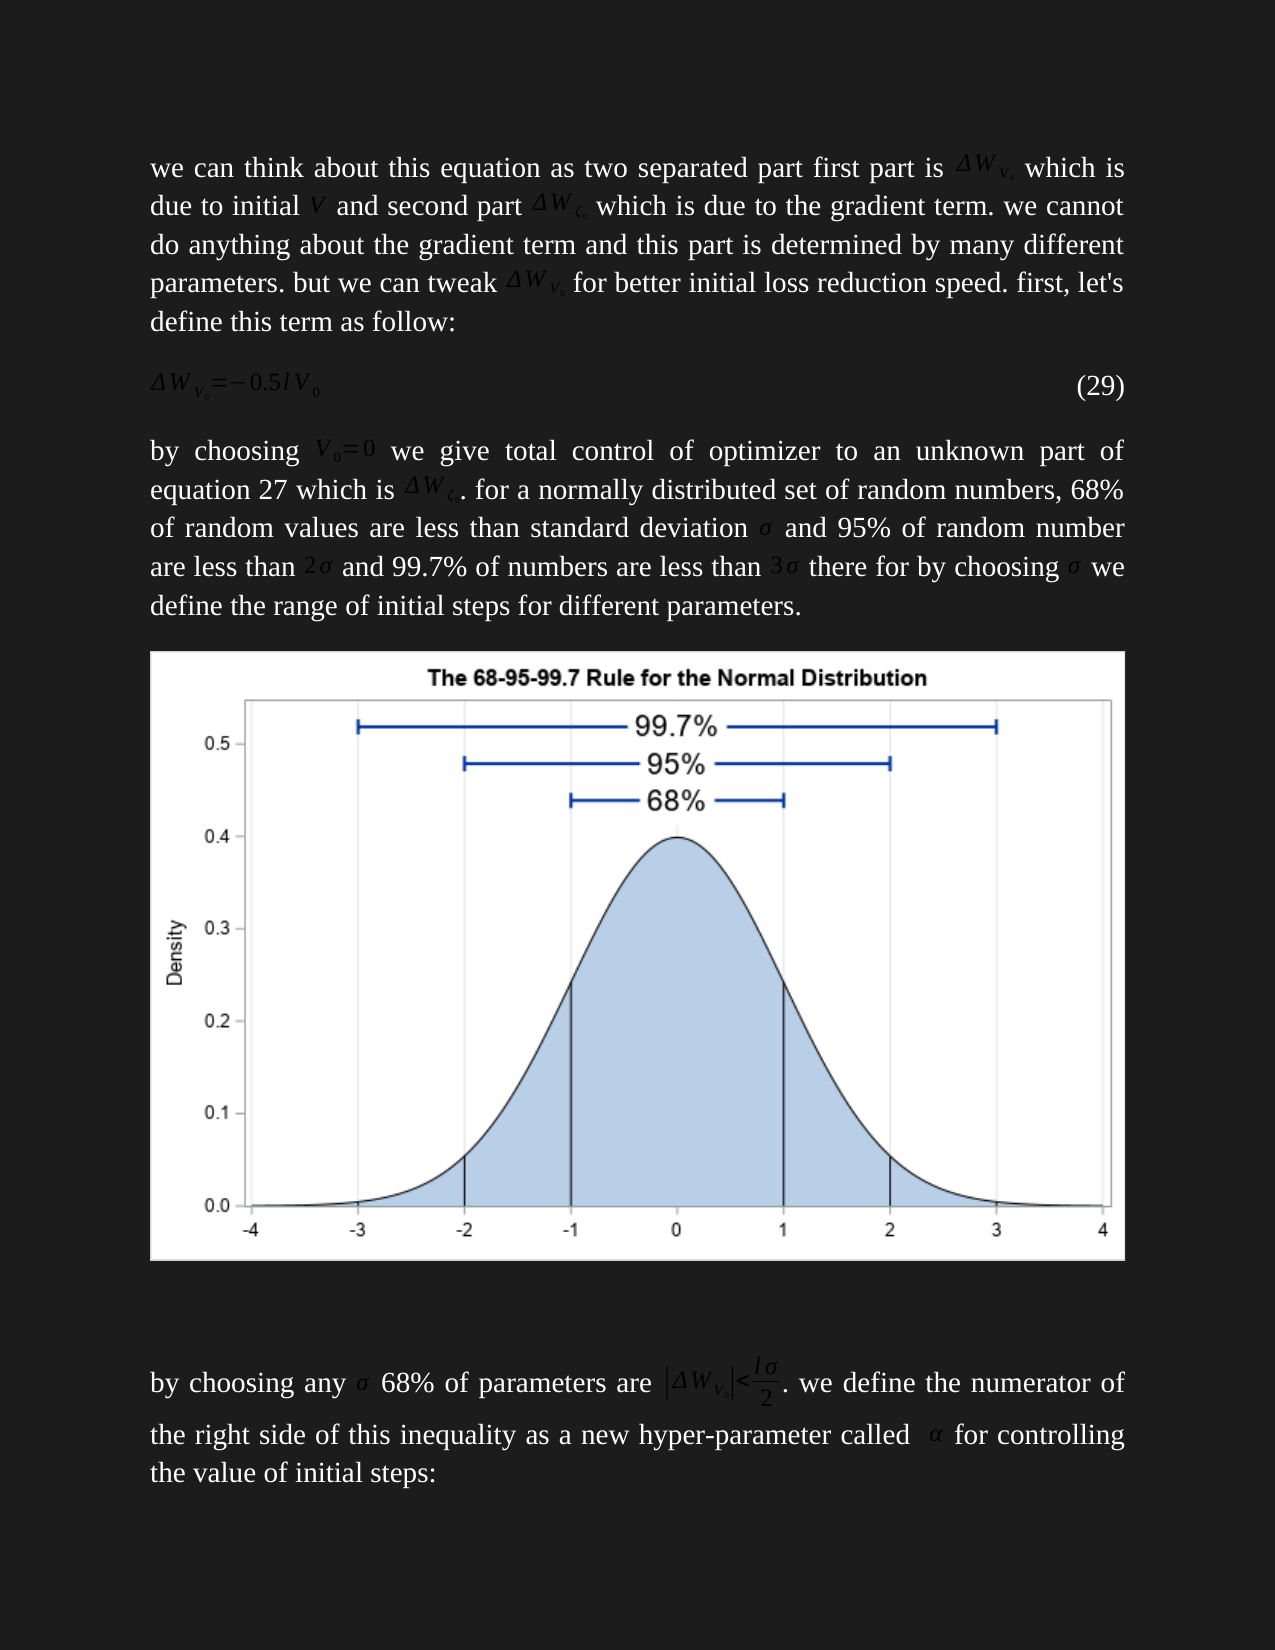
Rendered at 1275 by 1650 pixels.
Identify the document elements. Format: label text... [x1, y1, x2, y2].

text (29) [150, 368, 1125, 403]
picture [150, 651, 1125, 1261]
text by choosing we give total control of optimizer to an unknown part of equation 27 which is . for a normally distributed set of random numbers, 68% of random values are less than standard deviation and 95% of random number are less than and 99.7% of numbers are less than there for by choosing we define the range of initial steps for different parameters. [150, 433, 1125, 621]
text by choosing any 68% of parameters are . we define the numerator of the right side of this inequality as a new hyper-parameter called for controlling the value of initial steps: [150, 1353, 1125, 1489]
text we can think about this equation as two separated part first part is which is due to initial and second part which is due to the gradient term. we cannot do anything about the gradient term and this part is determined by many different parameters. but we can tweak for better initial loss reduction speed. first, let's define this term as follow: [150, 150, 1125, 338]
